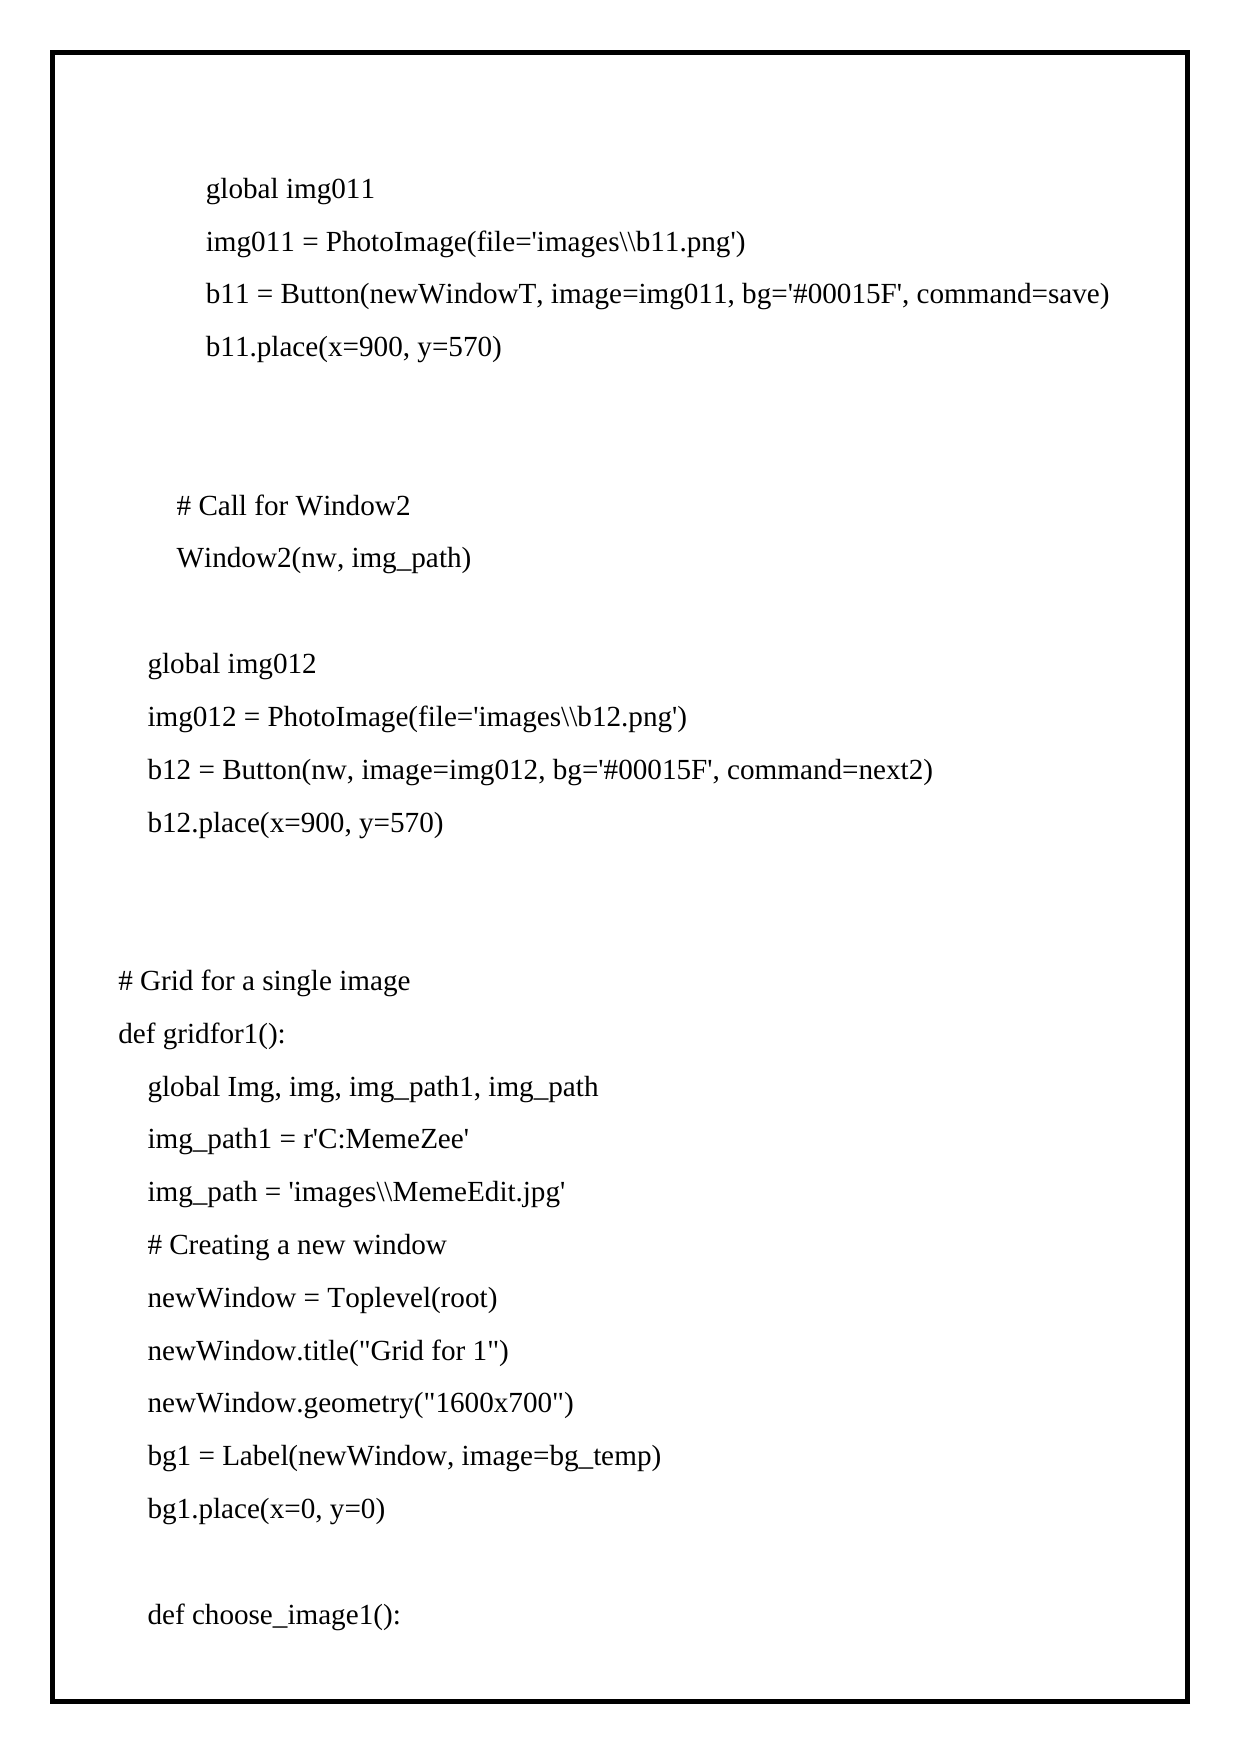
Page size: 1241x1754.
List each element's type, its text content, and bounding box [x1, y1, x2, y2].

text # Call for Window2 [118, 488, 1122, 521]
text # Creating a new window [118, 1227, 1122, 1261]
text img_path1 = r'C:MemeZee' [118, 1122, 1122, 1155]
text img011 = PhotoImage(file='images\\b11.png') [118, 224, 1122, 257]
text b12 = Button(nw, image=img012, bg='#00015F', command=next2) [118, 752, 1122, 785]
text newWindow.title("Grid for 1") [118, 1333, 1122, 1366]
text newWindow.geometry("1600x700") [118, 1386, 1122, 1419]
text def gridfor1(): [118, 1016, 1122, 1049]
text img012 = PhotoImage(file='images\\b12.png') [118, 699, 1122, 733]
text # Grid for a single image [118, 963, 1122, 997]
text global img012 [118, 646, 1122, 680]
text img_path = 'images\\MemeEdit.jpg' [118, 1174, 1122, 1208]
text bg1 = Label(newWindow, image=bg_temp) [118, 1438, 1122, 1472]
text global Img, img, img_path1, img_path [118, 1069, 1122, 1102]
text b11 = Button(newWindowT, image=img011, bg='#00015F', command=save) [118, 277, 1122, 310]
text newWindow = Toplevel(root) [118, 1280, 1122, 1313]
text global img011 [118, 171, 1122, 204]
text Window2(nw, img_path) [118, 541, 1122, 574]
text def choose_image1(): [118, 1597, 1122, 1630]
text b11.place(x=900, y=570) [118, 329, 1122, 363]
text bg1.place(x=0, y=0) [118, 1491, 1122, 1525]
text b12.place(x=900, y=570) [118, 805, 1122, 838]
